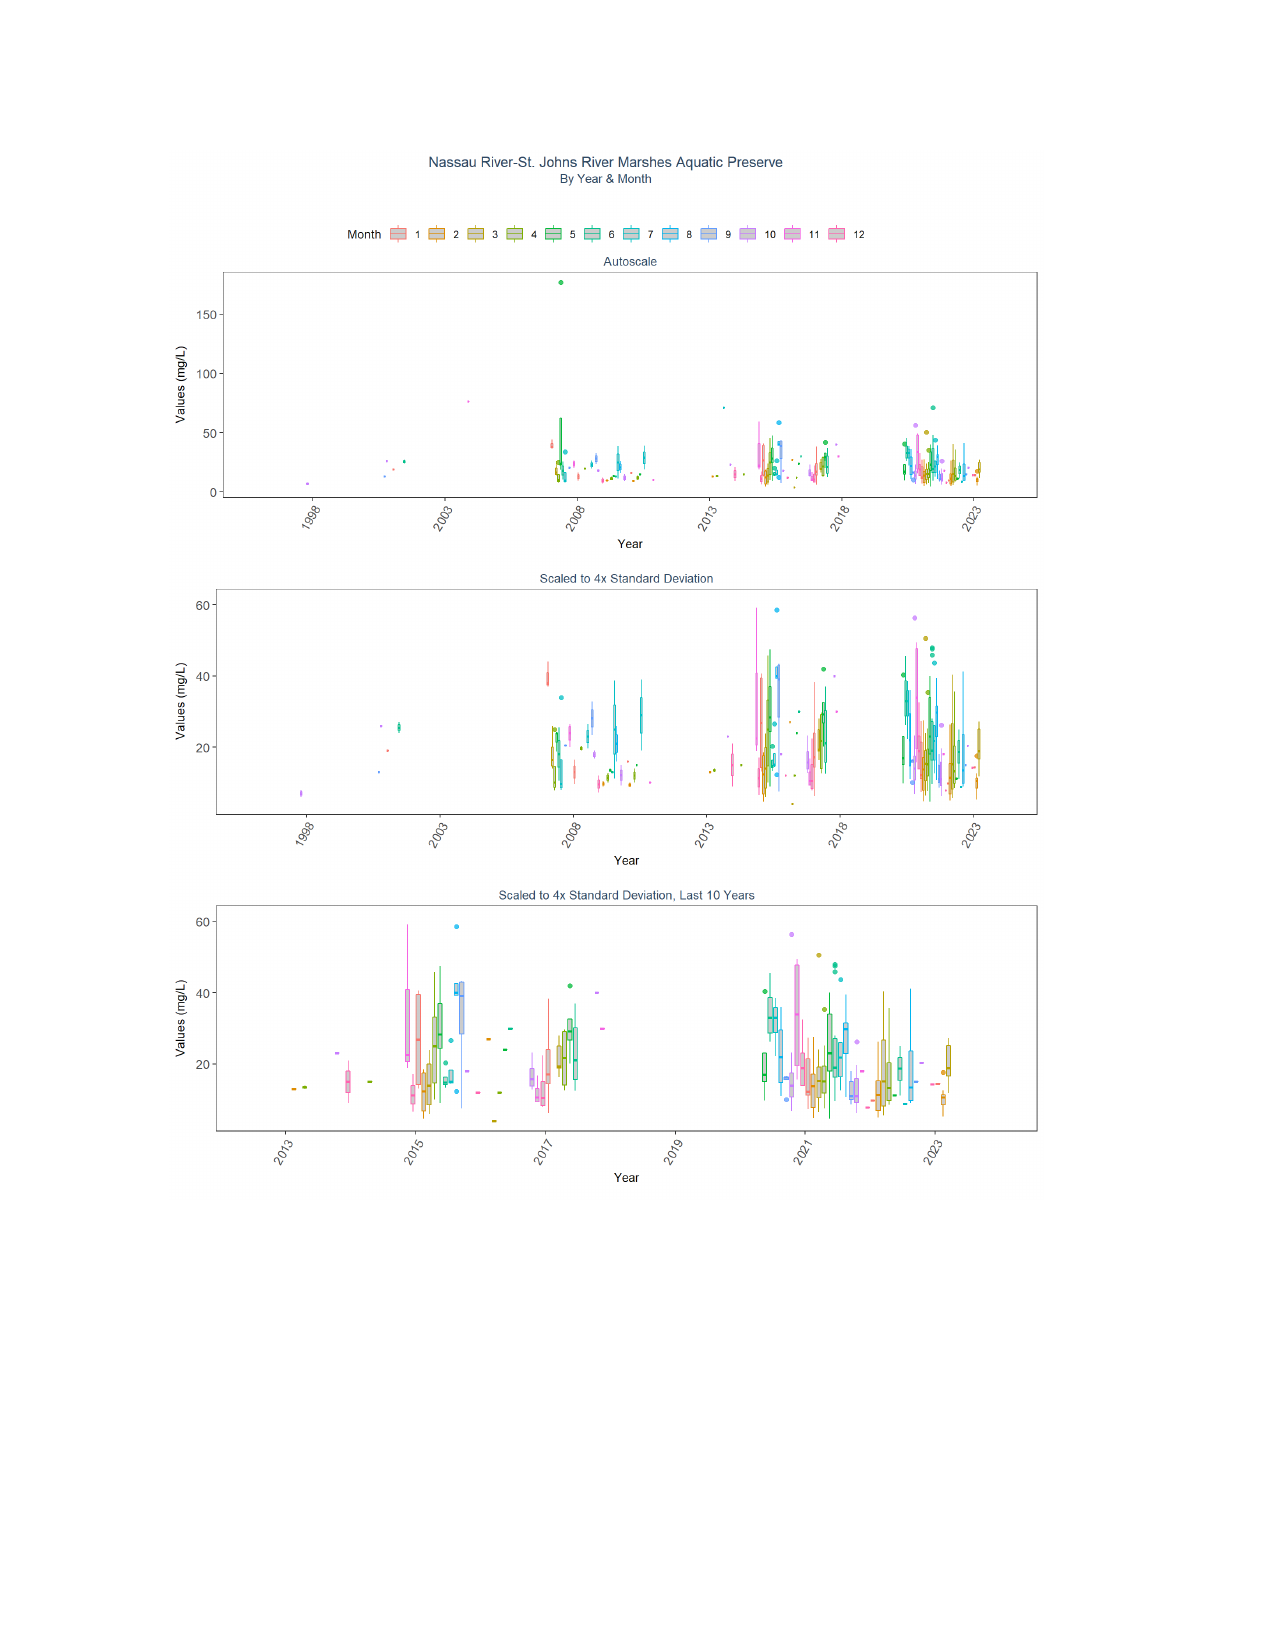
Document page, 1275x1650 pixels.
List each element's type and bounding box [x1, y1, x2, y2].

picture [168, 150, 1044, 1200]
